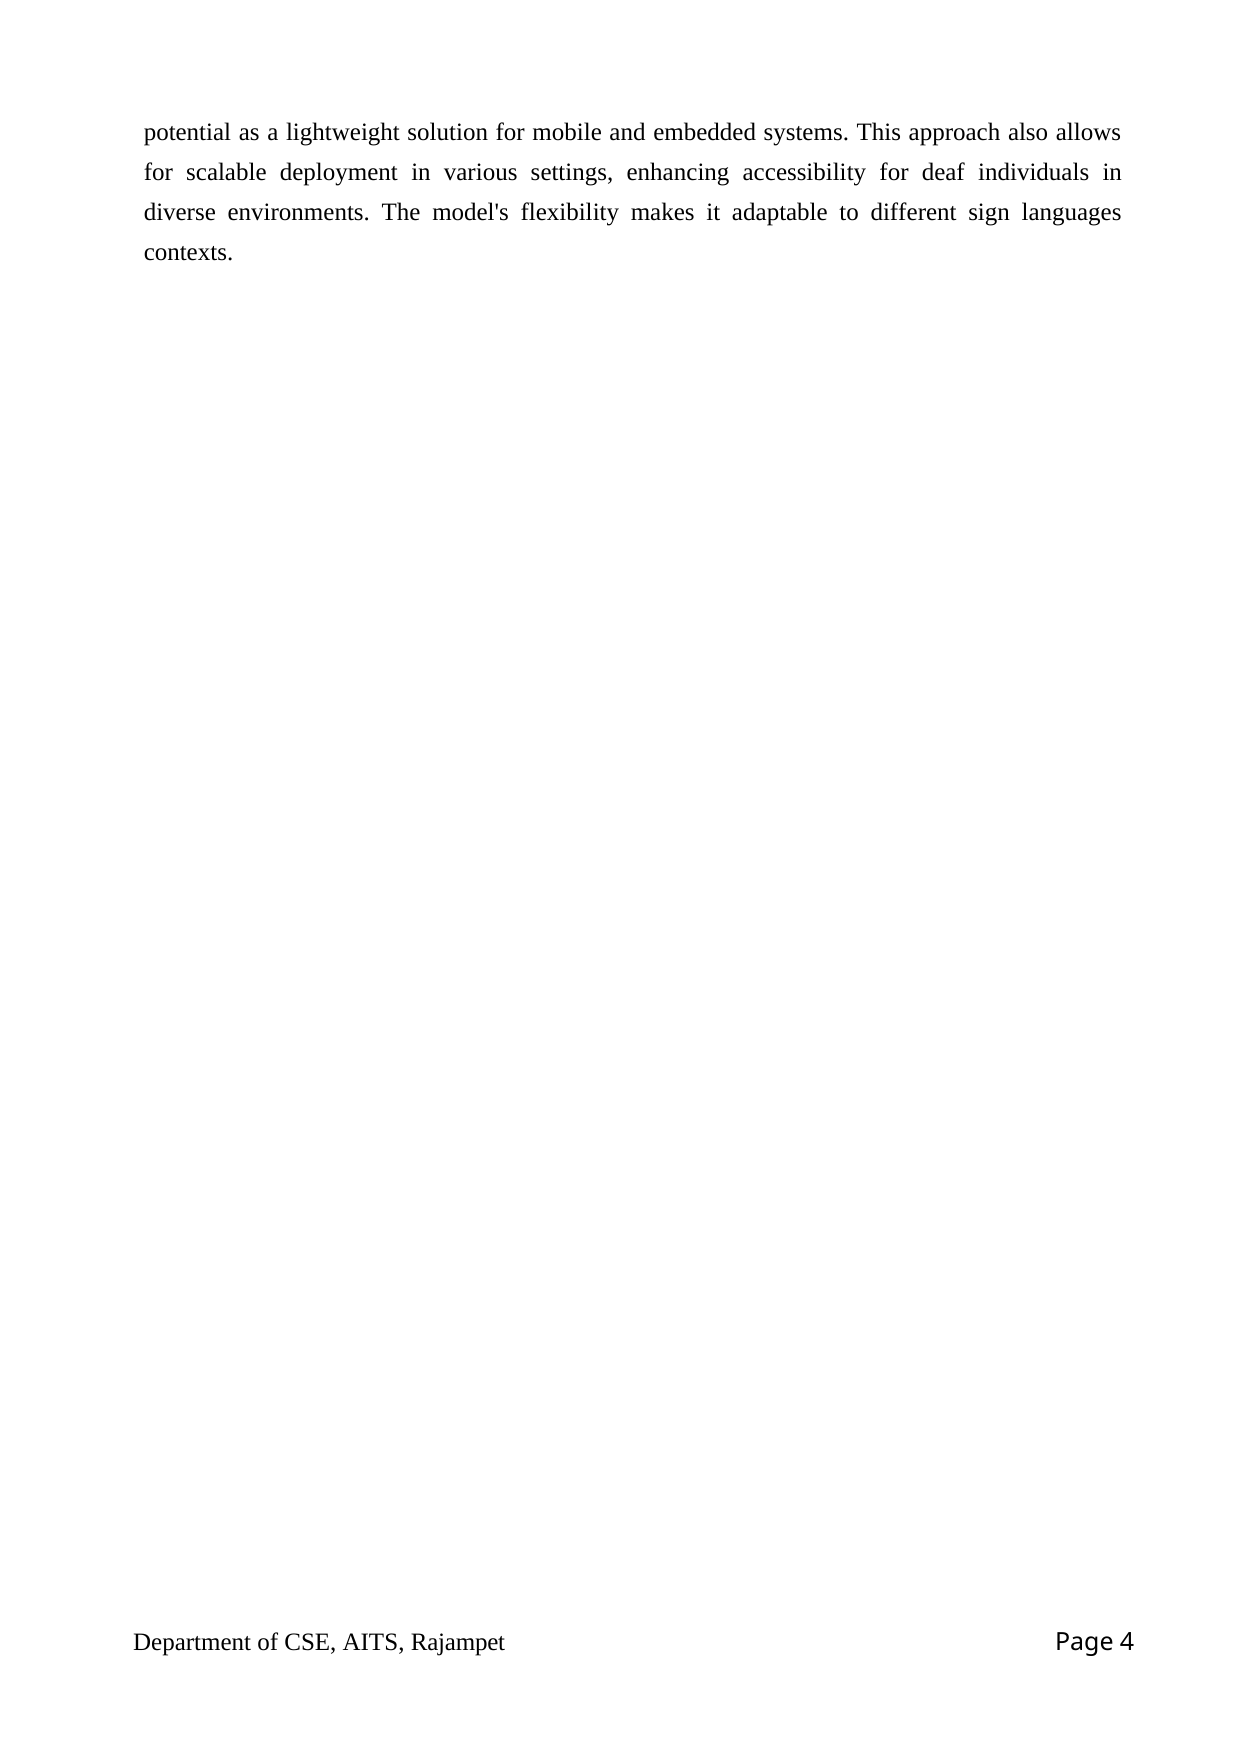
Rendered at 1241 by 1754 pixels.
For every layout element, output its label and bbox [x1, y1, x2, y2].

text [123, 117, 1123, 266]
